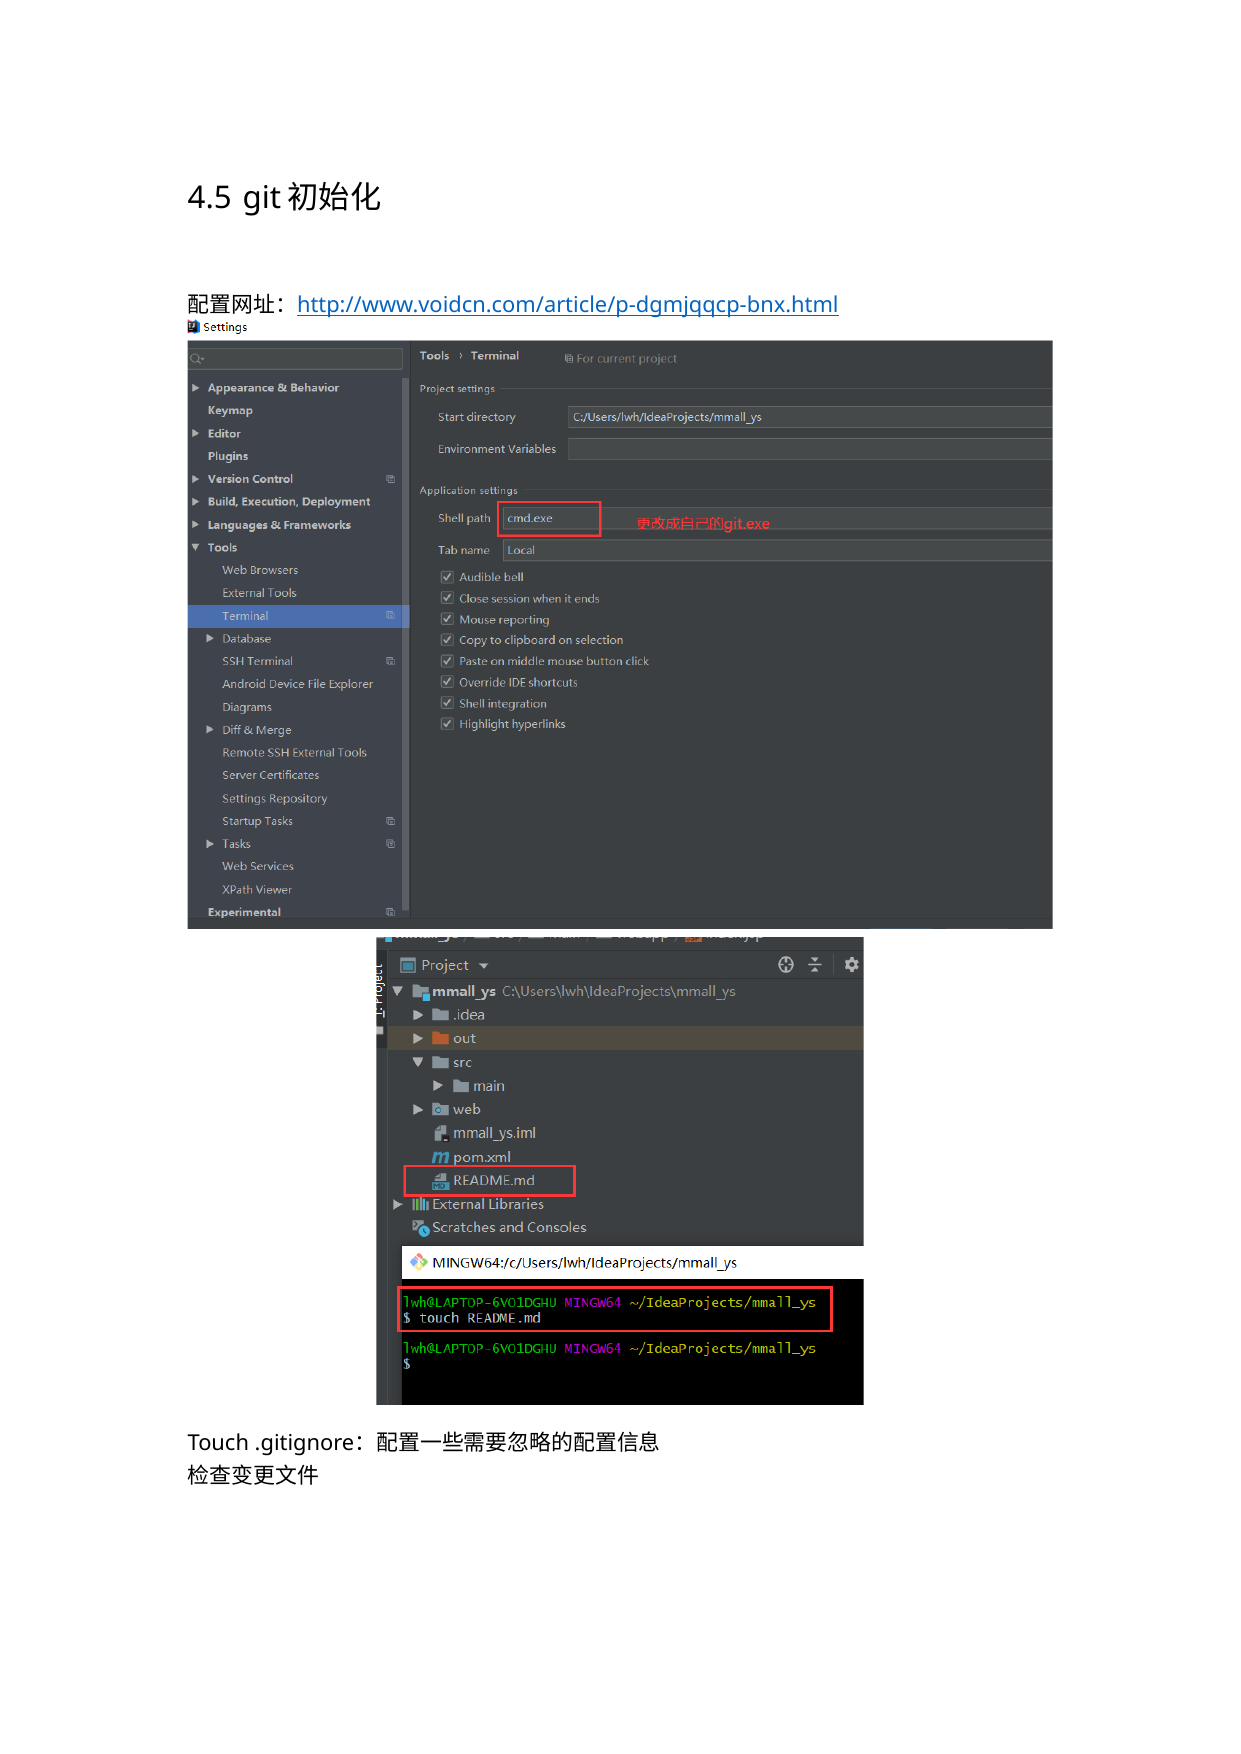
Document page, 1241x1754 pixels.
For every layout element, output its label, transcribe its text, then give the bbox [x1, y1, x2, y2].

picture [376, 937, 864, 1405]
subtitle git初始化 [187, 162, 1053, 227]
picture [187, 319, 1053, 929]
text 检查变更文件 [187, 1457, 1053, 1490]
text Touch .gitignore：配置一些需要忽略的配置信息 [187, 1425, 1053, 1457]
text 配置网址：http://www.voidcn.com/article/p-dgmjqqcp-bnx.html [187, 287, 1053, 319]
